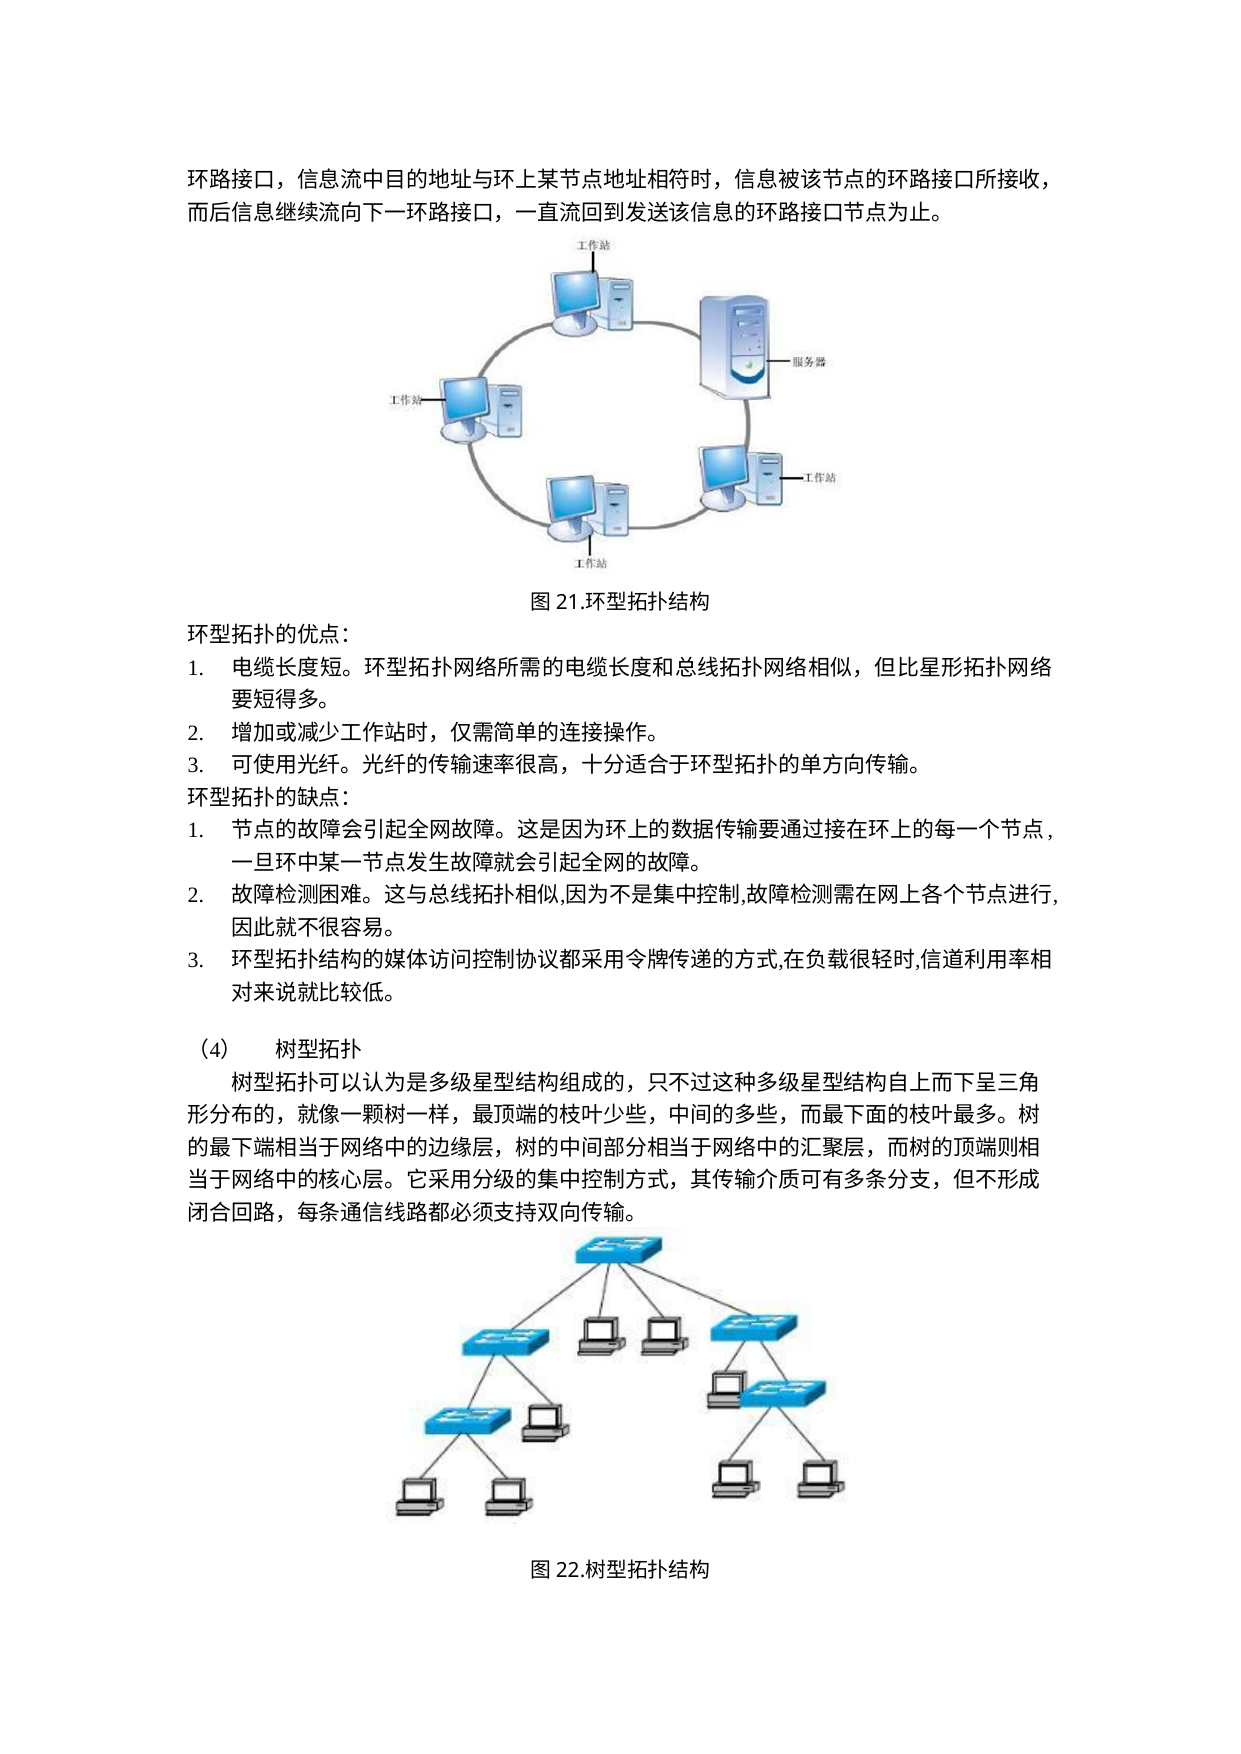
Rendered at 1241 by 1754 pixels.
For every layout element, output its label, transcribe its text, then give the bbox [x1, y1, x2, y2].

text 树型拓扑可以认为是多级星型结构组成的，只不过这种多级星型结构自上而下呈三角形分布的，就像一颗树一样，最顶端的枝叶少些，中间的多些，而最下面的枝叶最多。树的最下端相当于网络中的边缘层，树的中间部分相当于网络中的汇聚层，而树的顶端则相当于网络中的核心层。它采用分级的集中控制方式，其传输介质可有多条分支，但不形成闭合回路，每条通信线路都必须支持双向传输。 [187, 1064, 1053, 1227]
list 可使用光纤。光纤的传输速率很高，十分适合于环型拓扑的单方向传输。 [187, 747, 1053, 779]
picture [366, 227, 875, 577]
list 树型拓扑 [187, 1032, 1053, 1064]
text 图 21.环型拓扑结构 [187, 584, 1053, 617]
list 故障检测困难。这与总线拓扑相似,因为不是集中控制,故障检测需在网上各个节点进行,因此就不很容易。 [187, 877, 1053, 942]
list 增加或减少工作站时，仅需简单的连接操作。 [187, 714, 1053, 747]
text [187, 162, 1053, 227]
list 环型拓扑结构的媒体访问控制协议都采用令牌传递的方式,在负载很轻时,信道利用率相对来说就比较低。 [187, 942, 1053, 1007]
text 环型拓扑的优点： [187, 617, 1053, 649]
text 环型拓扑的缺点： [187, 779, 1053, 812]
picture [385, 1227, 855, 1524]
list 节点的故障会引起全网故障。这是因为环上的数据传输要通过接在环上的每一个节点,一旦环中某一节点发生故障就会引起全网的故障。 [187, 812, 1053, 877]
list 电缆长度短。环型拓扑网络所需的电缆长度和总线拓扑网络相似，但比星形拓扑网络要短得多。 [187, 649, 1053, 714]
text 图 22.树型拓扑结构 [187, 1552, 1053, 1584]
